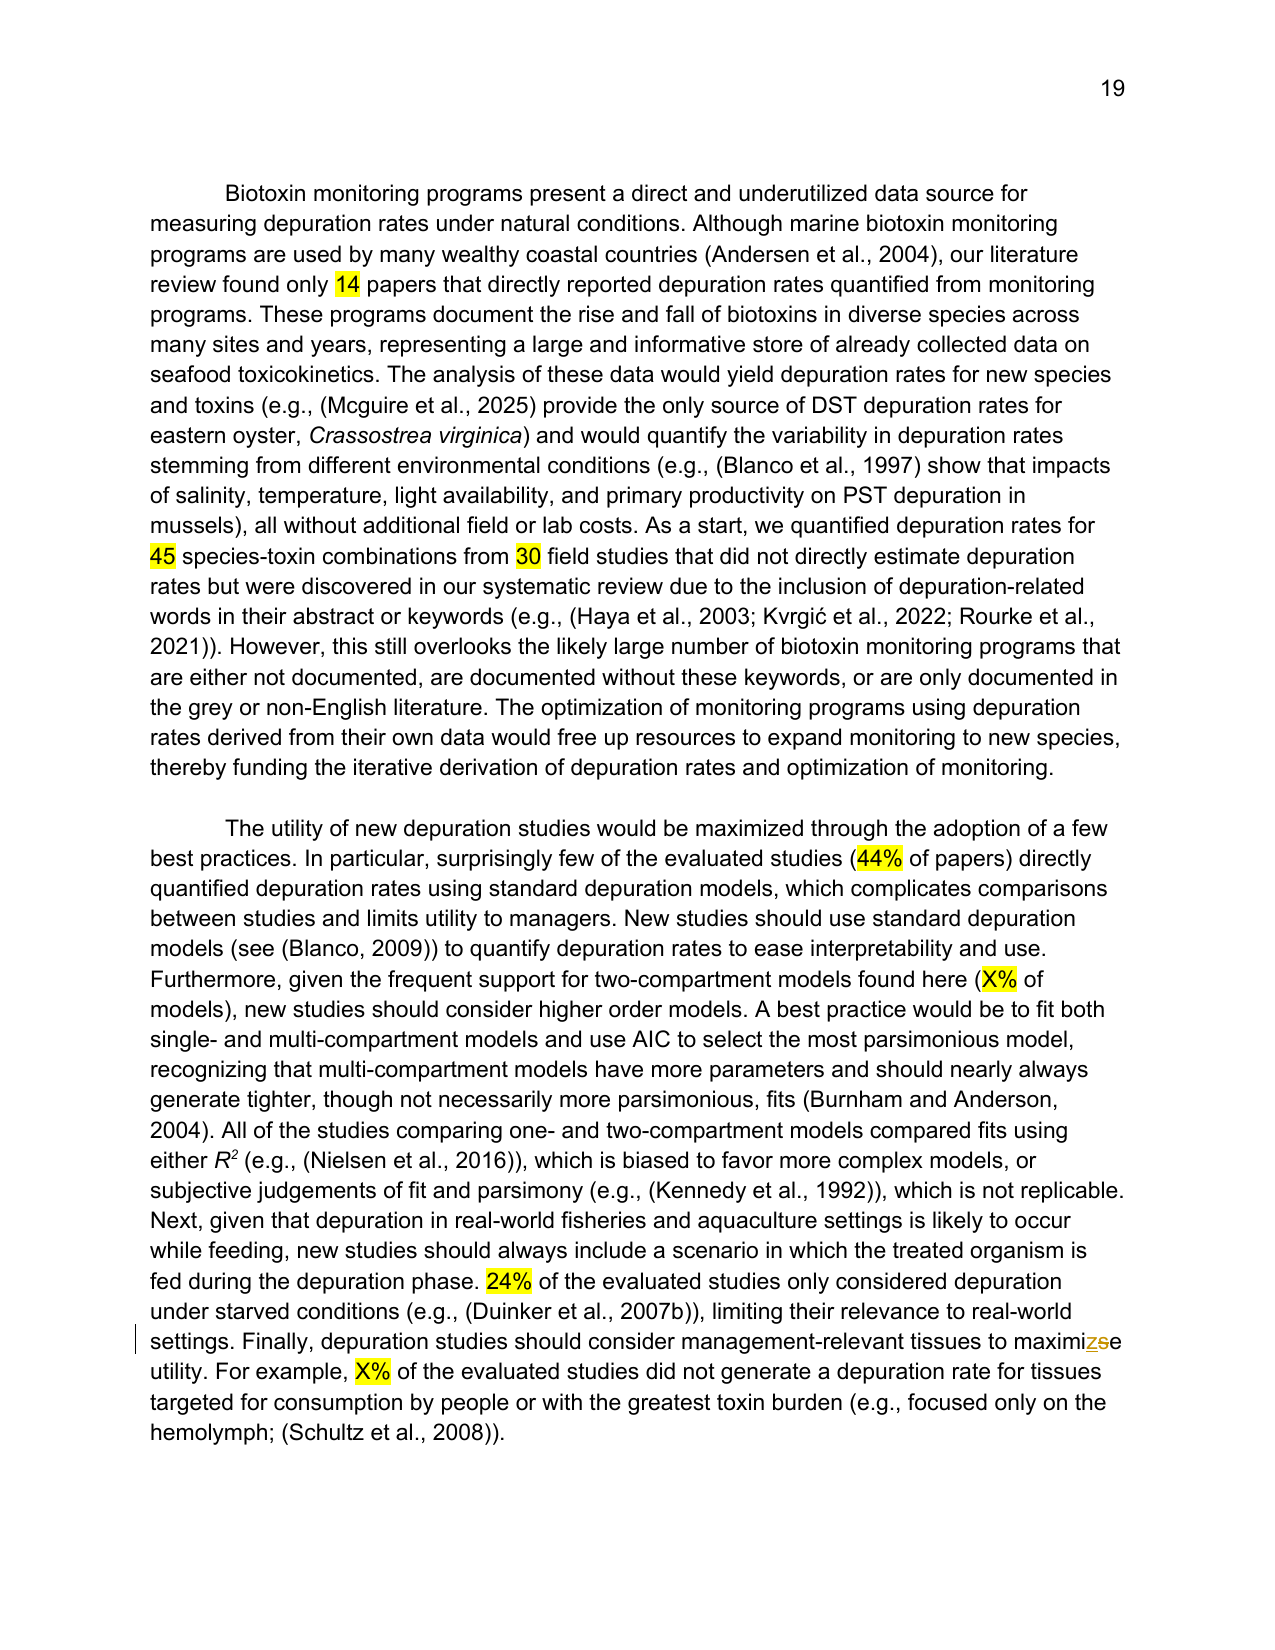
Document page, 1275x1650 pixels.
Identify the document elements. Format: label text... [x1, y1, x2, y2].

text The utility of new depuration studies would be maximized through the adoption of a few best practices. In particular, surprisingly few of the evaluated studies (44% of papers) directly quantified depuration rates using standard depuration models, which complicates comparisons between studies and limits utility to managers. New studies should use standard depuration models (see (Blanco, 2009)) to quantify depuration rates to ease interpretability and use. Furthermore, given the frequent support for two-compartment models found here (X% of models), new studies should consider higher order models. A best practice would be to fit both single- and multi-compartment models and use AIC to select the most parsimonious model, recognizing that multi-compartment models have more parameters and should nearly always generate tighter, though not necessarily more parsimonious, fits (Burnham and Anderson, 2004). All of the studies comparing one- and two-compartment models compared fits using either R2 (e.g., (Nielsen et al., 2016)), which is biased to favor more complex models, or subjective judgements of fit and parsimony (e.g., (Kennedy et al., 1992)), which is not replicable. Next, given that depuration in real-world fisheries and aquaculture settings is likely to occur while feeding, new studies should always include a scenario in which the treated organism is fed during the depuration phase. 24% of the evaluated studies only considered depuration under starved conditions (e.g., (Duinker et al., 2007b)), limiting their relevance to real-world settings. Finally, depuration studies should consider management-relevant tissues to maximie utility. For example, X% of the evaluated studies did not generate a depuration rate for tissues targeted for consumption by people or with the greatest toxin burden (e.g., focused only on the hemolymph; (Schultz et al., 2008)). [150, 814, 1125, 1445]
text Biotoxin monitoring programs present a direct and underutilized data source for measuring depuration rates under natural conditions. Although marine biotoxin monitoring programs are used by many wealthy coastal countries (Andersen et al., 2004), our literature review found only 14 papers that directly reported depuration rates quantified from monitoring programs. These programs document the rise and fall of biotoxins in diverse species across many sites and years, representing a large and informative store of already collected data on seafood toxicokinetics. The analysis of these data would yield depuration rates for new species and toxins (e.g., (Mcguire et al., 2025) provide the only source of DST depuration rates for eastern oyster, Crassostrea virginica) and would quantify the variability in depuration rates stemming from different environmental conditions (e.g., (Blanco et al., 1997) show that impacts of salinity, temperature, light availability, and primary productivity on PST depuration in mussels), all without additional field or lab costs. As a start, we quantified depuration rates for 45 species-toxin combinations from 30 field studies that did not directly estimate depuration rates but were discovered in our systematic review due to the inclusion of depuration-related words in their abstract or keywords (e.g., (Haya et al., 2003; Kvrgić et al., 2022; Rourke et al., 2021)). However, this still overlooks the likely large number of biotoxin monitoring programs that are either not documented, are documented without these keywords, or are only documented in the grey or non-English literature. The optimization of monitoring programs using depuration rates derived from their own data would free up resources to expand monitoring to new species, thereby funding the iterative derivation of depuration rates and optimization of monitoring. [150, 180, 1125, 781]
